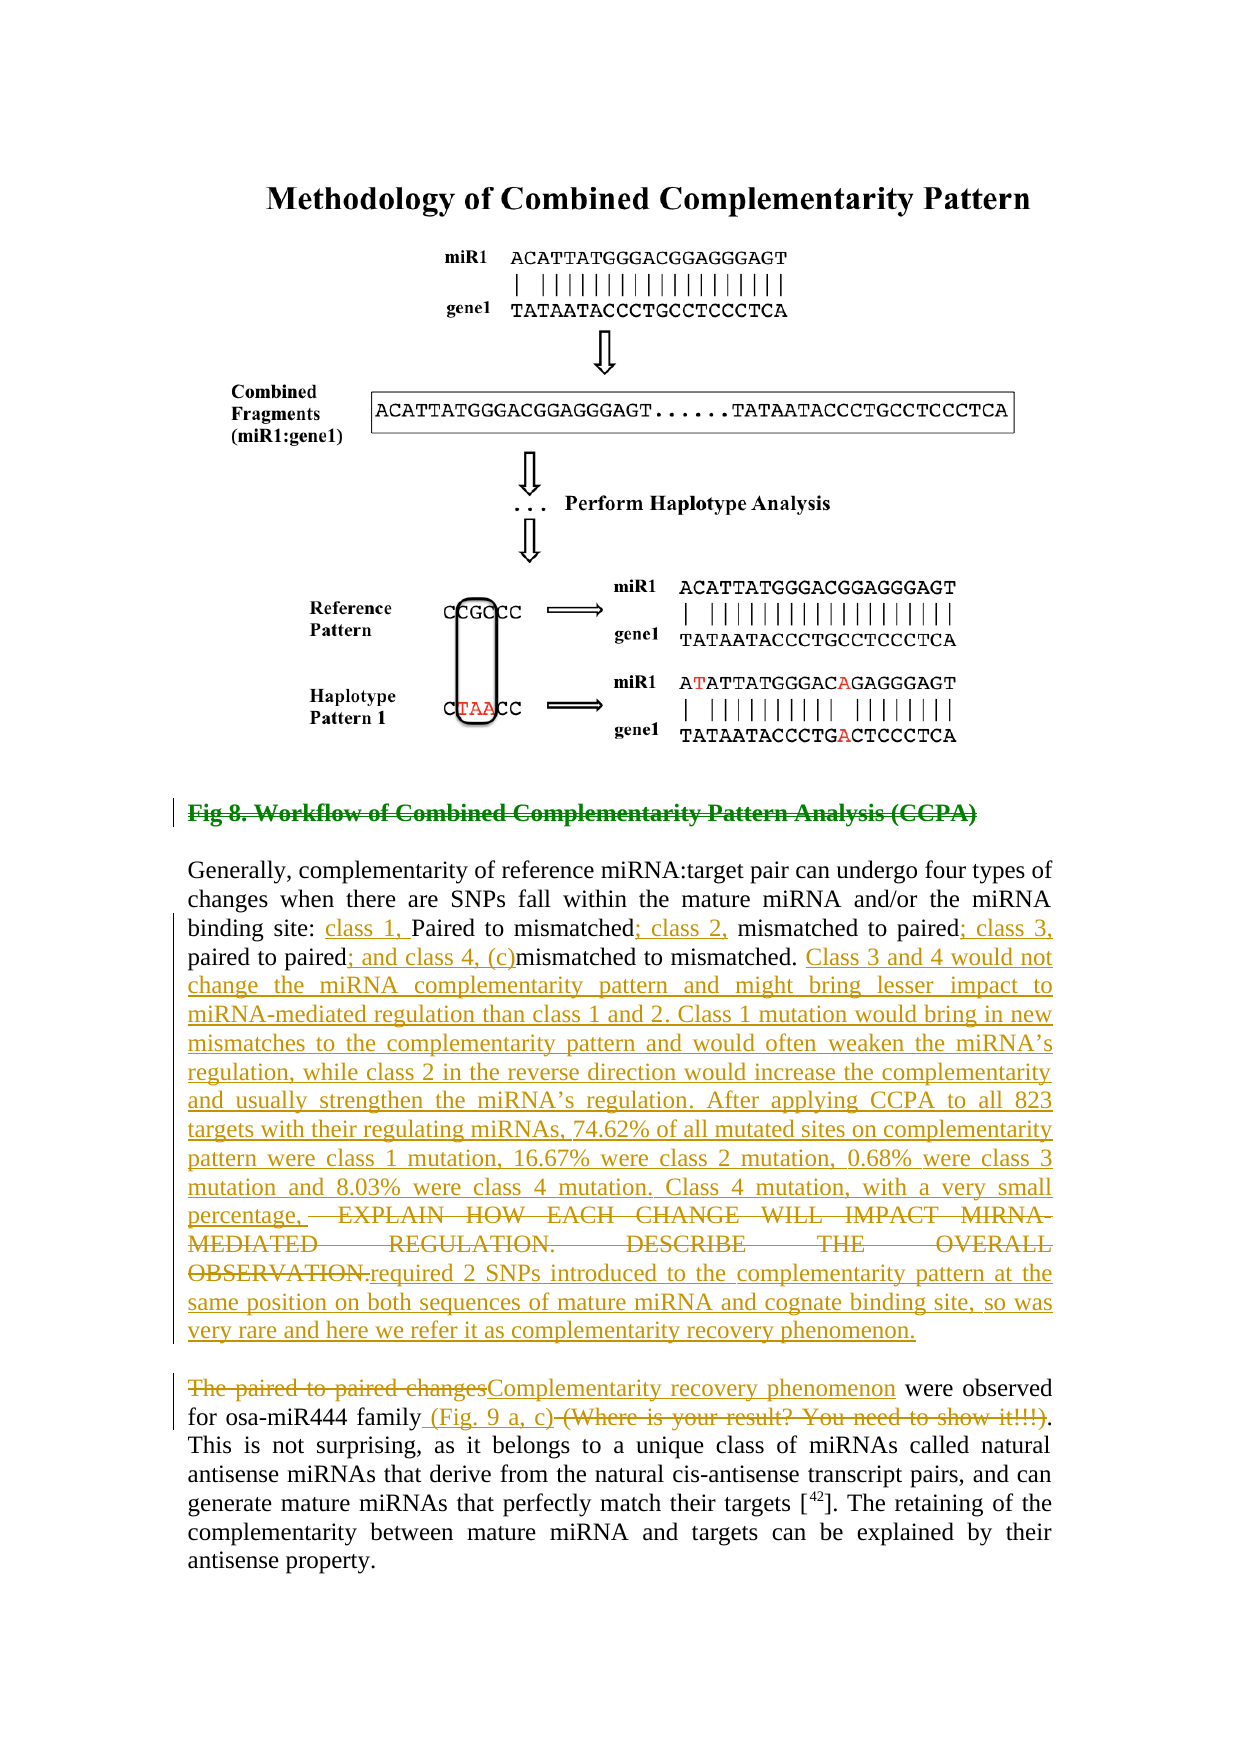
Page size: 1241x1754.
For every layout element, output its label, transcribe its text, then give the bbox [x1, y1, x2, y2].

text Generally, complementarity of reference miRNA:target pair can undergo four types of changes when there are SNPs fall within the mature miRNA and/or the miRNA binding site: Paired to mismatched mismatched to paired paired to pairedmismatched to mismatched. [187, 1169, 1053, 1197]
text were observed for osa-miR444 family. This is not surprising, as it belongs to a unique class of miRNAs called natural antisense miRNAs that derive from the natural cis-antisense transcript pairs, and can generate mature miRNAs that perfectly match their targets []. The retaining of the complementarity between mature miRNA and targets can be explained by their antisense property. [187, 1373, 1053, 1574]
text Generally, complementarity of reference miRNA:target pair can undergo four types of changes when there are SNPs fall within the mature miRNA and/or the miRNA binding site: Paired to mismatched mismatched to paired paired to pairedmismatched to mismatched. [187, 1140, 1053, 1168]
text Generally, complementarity of reference miRNA:target pair can undergo four types of changes when there are SNPs fall within the mature miRNA and/or the miRNA binding site: Paired to mismatched mismatched to paired paired to pairedmismatched to mismatched. [187, 1246, 1053, 1344]
text Generally, complementarity of reference miRNA:target pair can undergo four types of changes when there are SNPs fall within the mature miRNA and/or the miRNA binding site: Paired to mismatched mismatched to paired paired to pairedmismatched to mismatched. [187, 1111, 1053, 1139]
text Generally, complementarity of reference miRNA:target pair can undergo four types of changes when there are SNPs fall within the mature miRNA and/or the miRNA binding site: Paired to mismatched mismatched to paired paired to pairedmismatched to mismatched. [187, 1198, 1053, 1245]
picture [211, 150, 1076, 798]
text Generally, complementarity of reference miRNA:target pair can undergo four types of changes when there are SNPs fall within the mature miRNA and/or the miRNA binding site: Paired to mismatched mismatched to paired paired to pairedmismatched to mismatched. [187, 996, 1053, 1024]
text Generally, complementarity of reference miRNA:target pair can undergo four types of changes when there are SNPs fall within the mature miRNA and/or the miRNA binding site: Paired to mismatched mismatched to paired paired to pairedmismatched to mismatched. [187, 1025, 1053, 1053]
text Generally, complementarity of reference miRNA:target pair can undergo four types of changes when there are SNPs fall within the mature miRNA and/or the miRNA binding site: Paired to mismatched mismatched to paired paired to pairedmismatched to mismatched. [187, 855, 1053, 995]
text Generally, complementarity of reference miRNA:target pair can undergo four types of changes when there are SNPs fall within the mature miRNA and/or the miRNA binding site: Paired to mismatched mismatched to paired paired to pairedmismatched to mismatched. [187, 1054, 1053, 1110]
